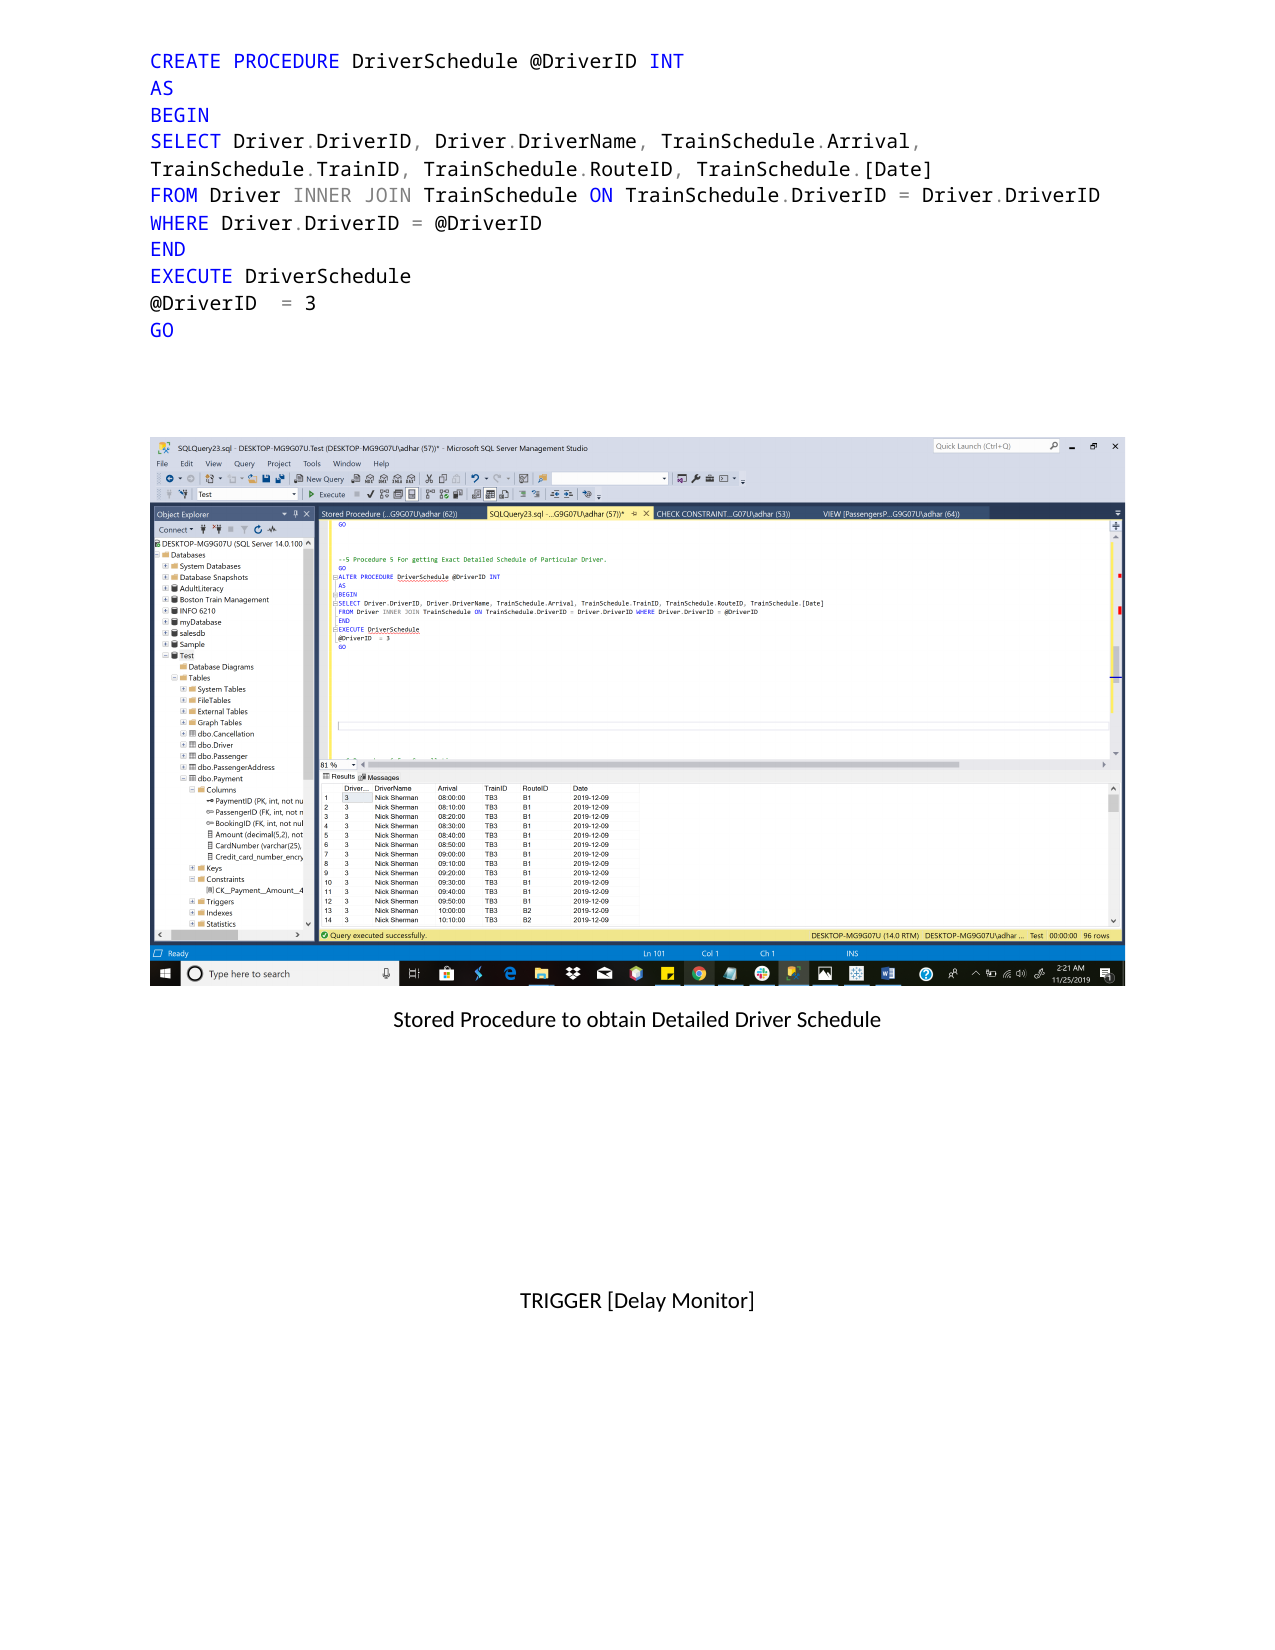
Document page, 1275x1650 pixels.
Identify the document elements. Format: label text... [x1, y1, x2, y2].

text @DriverID = 3 [150, 290, 1125, 317]
text Stored Procedure to obtain Detailed Driver Schedule [150, 1005, 1125, 1033]
text AS [150, 74, 1125, 101]
text CREATE PROCEDURE DriverSchedule @DriverID INT [150, 47, 1125, 74]
picture [150, 437, 1125, 986]
text SELECT Driver.DriverID, Driver.DriverName, TrainSchedule.Arrival, TrainSchedule.TrainID, TrainSchedule.RouteID, TrainSchedule.[Date] [150, 128, 1125, 182]
text EXECUTE DriverSchedule [150, 263, 1125, 290]
text END [150, 236, 1125, 263]
text TRIGGER [Delay Monitor] [150, 1286, 1125, 1314]
text BEGIN [150, 101, 1125, 128]
text FROM Driver INNER JOIN TrainSchedule ON TrainSchedule.DriverID = Driver.DriverID WHERE Driver.DriverID = @DriverID [150, 182, 1125, 236]
text GO [150, 317, 1125, 344]
